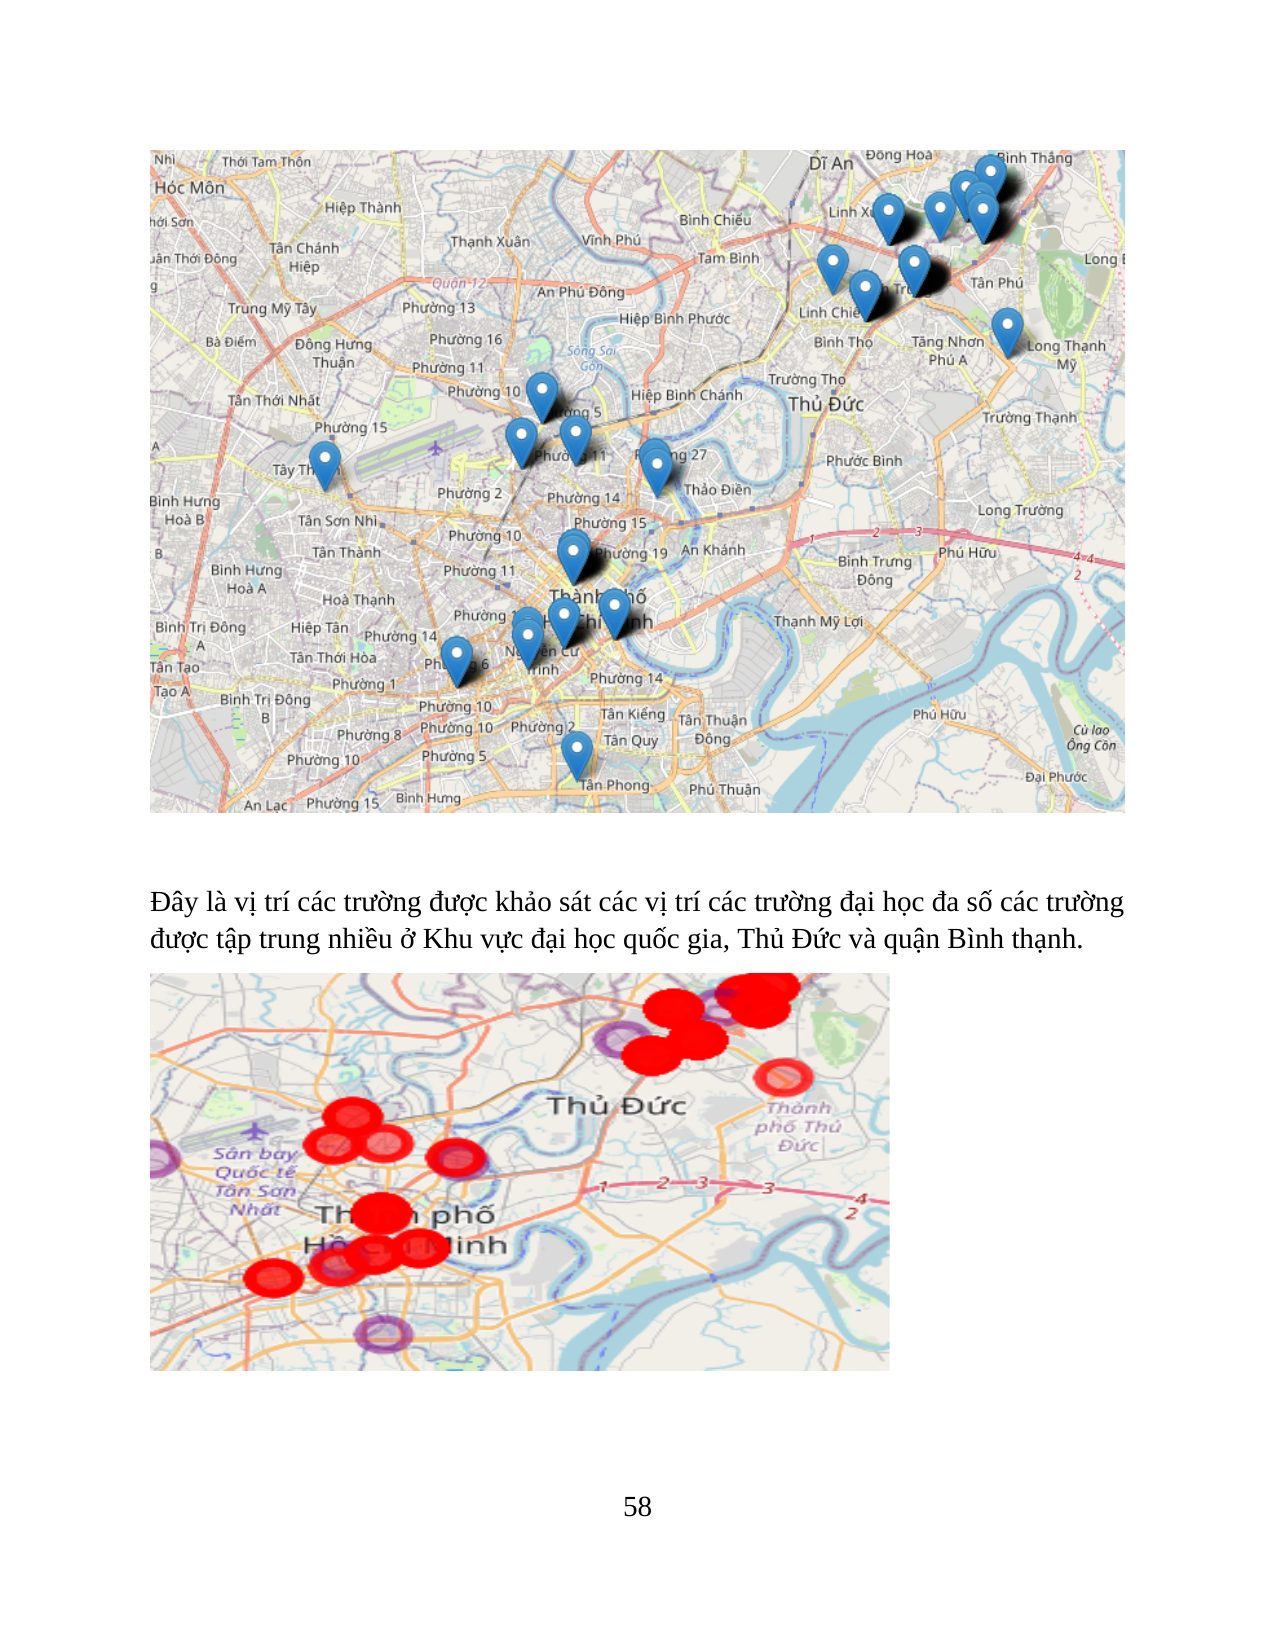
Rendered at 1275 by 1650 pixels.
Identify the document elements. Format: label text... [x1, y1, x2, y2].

picture [150, 150, 1125, 813]
text Đây là vị trí các trường được khảo sát các vị trí các trường đại học đa số các trường được tập trung nhiều ở Khu vực đại học quốc gia, Thủ Đức và quận Bình thạnh. [150, 884, 1125, 954]
picture [150, 973, 890, 1371]
